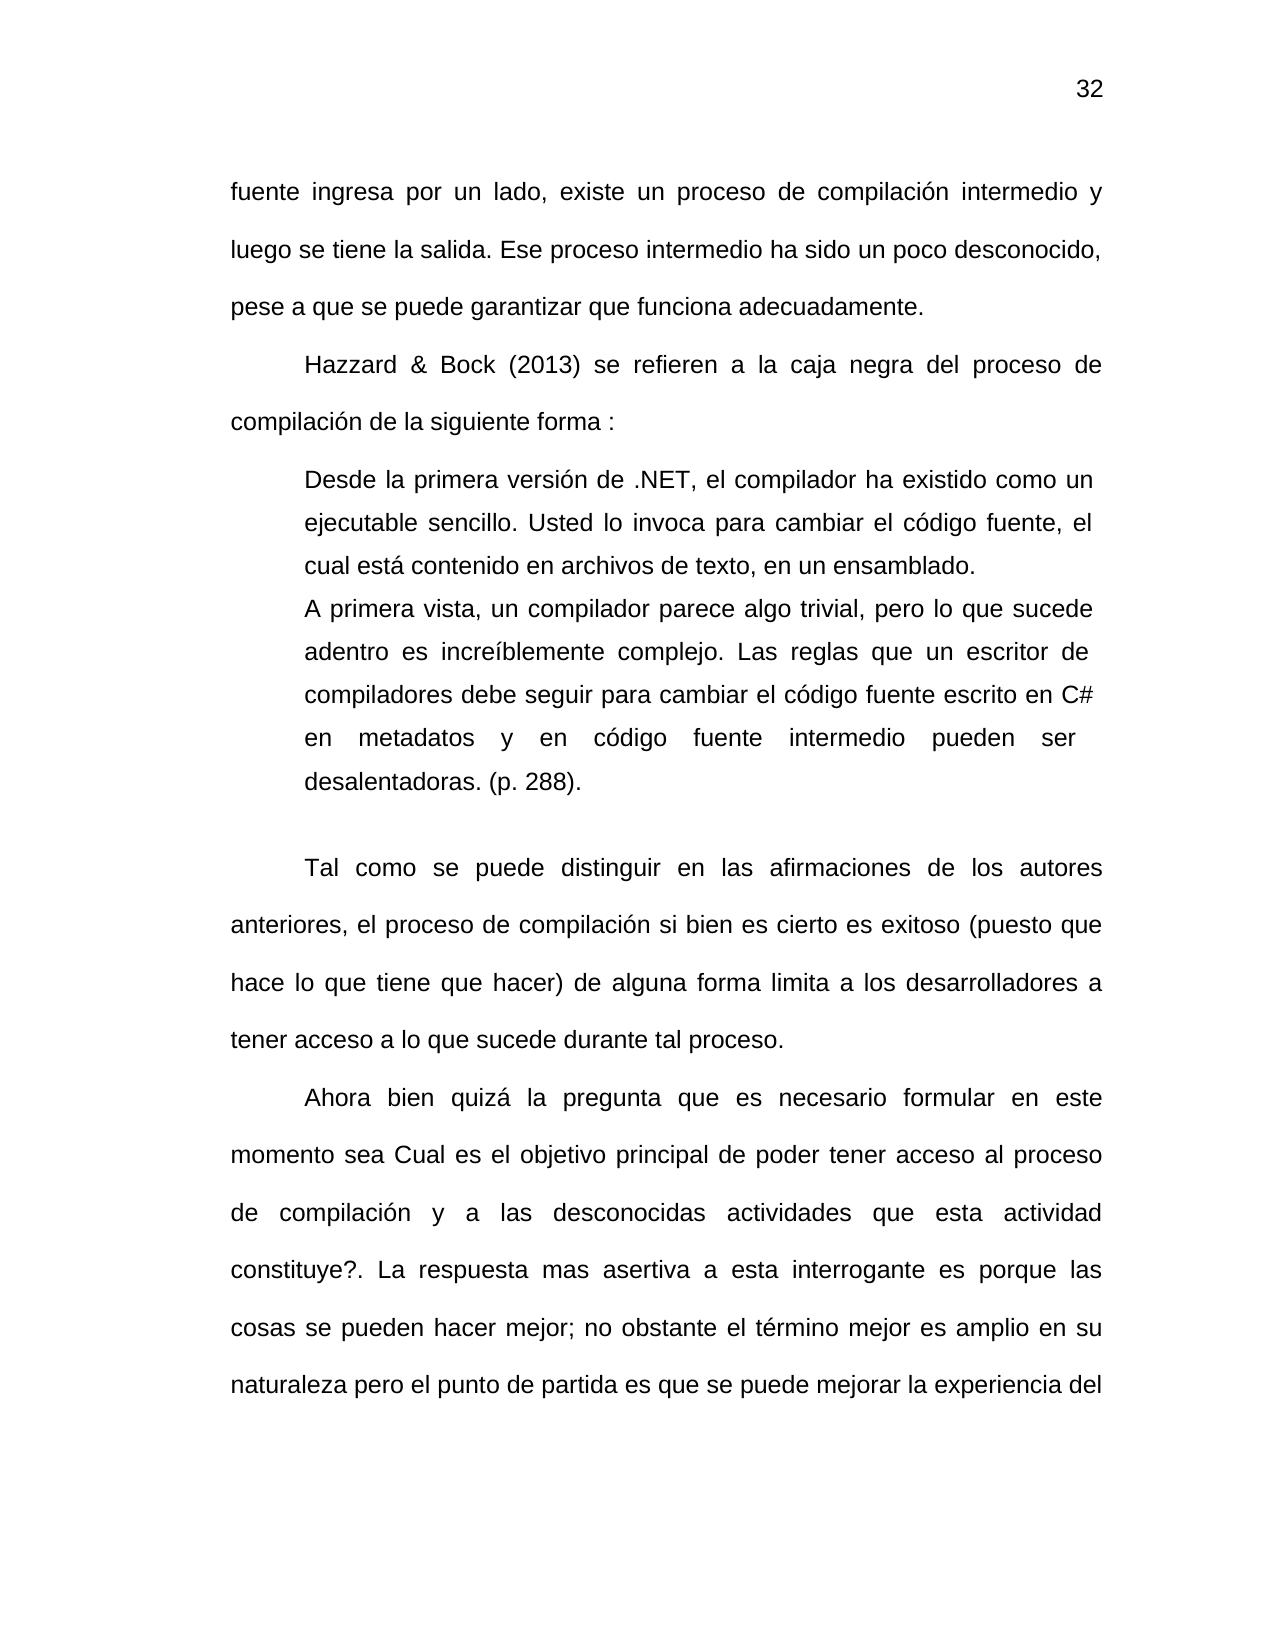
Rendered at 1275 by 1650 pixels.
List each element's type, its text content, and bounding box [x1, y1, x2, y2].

text Hazzard & Bock (2013) se refieren a la caja negra del proceso de compilación de la siguiente forma : [230, 350, 1104, 436]
text Desde la primera versión de .NET, el compilador ha existido como un ejecutable sencillo. Usted lo invoca para cambiar el código fuente, el cual está contenido en archivos de texto, en un ensamblado. [230, 465, 1104, 580]
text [230, 177, 1104, 321]
text Tal como se puede distinguir en las afirmaciones de los autores anteriores, el proceso de compilación si bien es cierto es exitoso (puesto que hace lo que tiene que hacer) de alguna forma limita a los desarrolladores a tener acceso a lo que sucede durante tal proceso. [230, 853, 1104, 1054]
text A primera vista, un compilador parece algo trivial, pero lo que sucede adentro es increíblemente complejo. Las reglas que un escritor de compiladores debe seguir para cambiar el código fuente escrito en C# en metadatos y en código fuente intermedio pueden ser desalentadoras. (p. 288). [230, 594, 1104, 795]
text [230, 1083, 1104, 1399]
